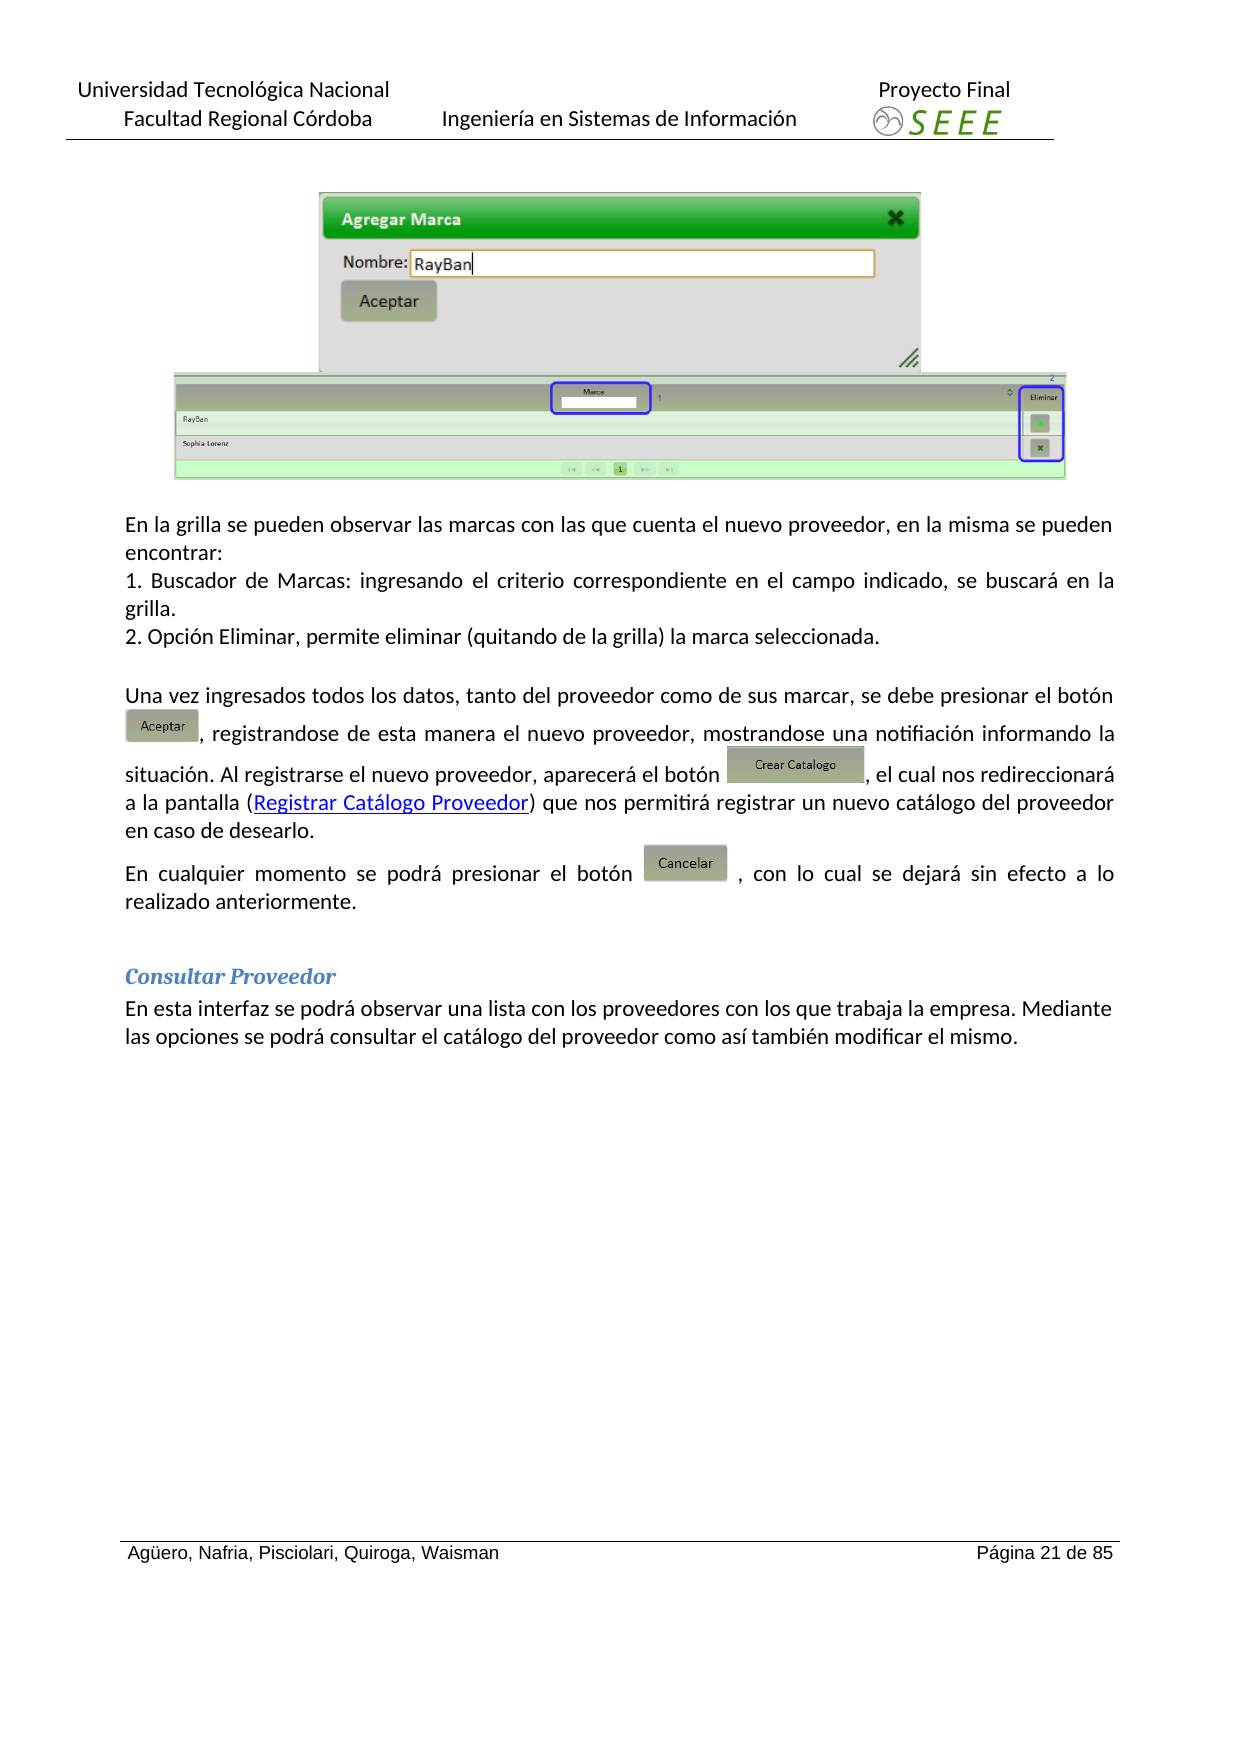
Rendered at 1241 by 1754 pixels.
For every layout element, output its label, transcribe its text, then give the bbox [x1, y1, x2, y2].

text 1. Buscador de Marcas: ingresando el criterio correspondiente en el campo indicado, se buscará en la grilla. [125, 566, 1115, 622]
picture [727, 746, 865, 783]
text En la grilla se pueden observar las marcas con las que cuenta el nuevo proveedor, en la misma se pueden encontrar: [125, 510, 1115, 566]
subtitle Consultar Proveedor [125, 964, 1115, 990]
picture [643, 844, 728, 882]
picture [873, 103, 1004, 139]
text En cualquier momento se podrá presionar el botón , con lo cual se dejará sin efecto a lo realizado anteriormente. [125, 844, 1115, 915]
text 2. Opción Eliminar, permite eliminar (quitando de la grilla) la marca seleccionada. [125, 622, 1115, 651]
picture [125, 709, 199, 742]
picture [173, 192, 1067, 480]
text Una vez ingresados todos los datos, tanto del proveedor como de sus marcar, se debe presionar el botón , registrandose de esta manera el nuevo proveedor, mostrandose una notifiación informando la situación. Al registrarse el nuevo proveedor, aparecerá el botón , el cual nos redireccionará a la pantalla (Registrar Catálogo Proveedor) que nos permitirá registrar un nuevo catálogo del proveedor en caso de desearlo. [125, 681, 1115, 844]
text En esta interfaz se podrá observar una lista con los proveedores con los que trabaja la empresa. Mediante las opciones se podrá consultar el catálogo del proveedor como así también modificar el mismo. [125, 994, 1115, 1050]
